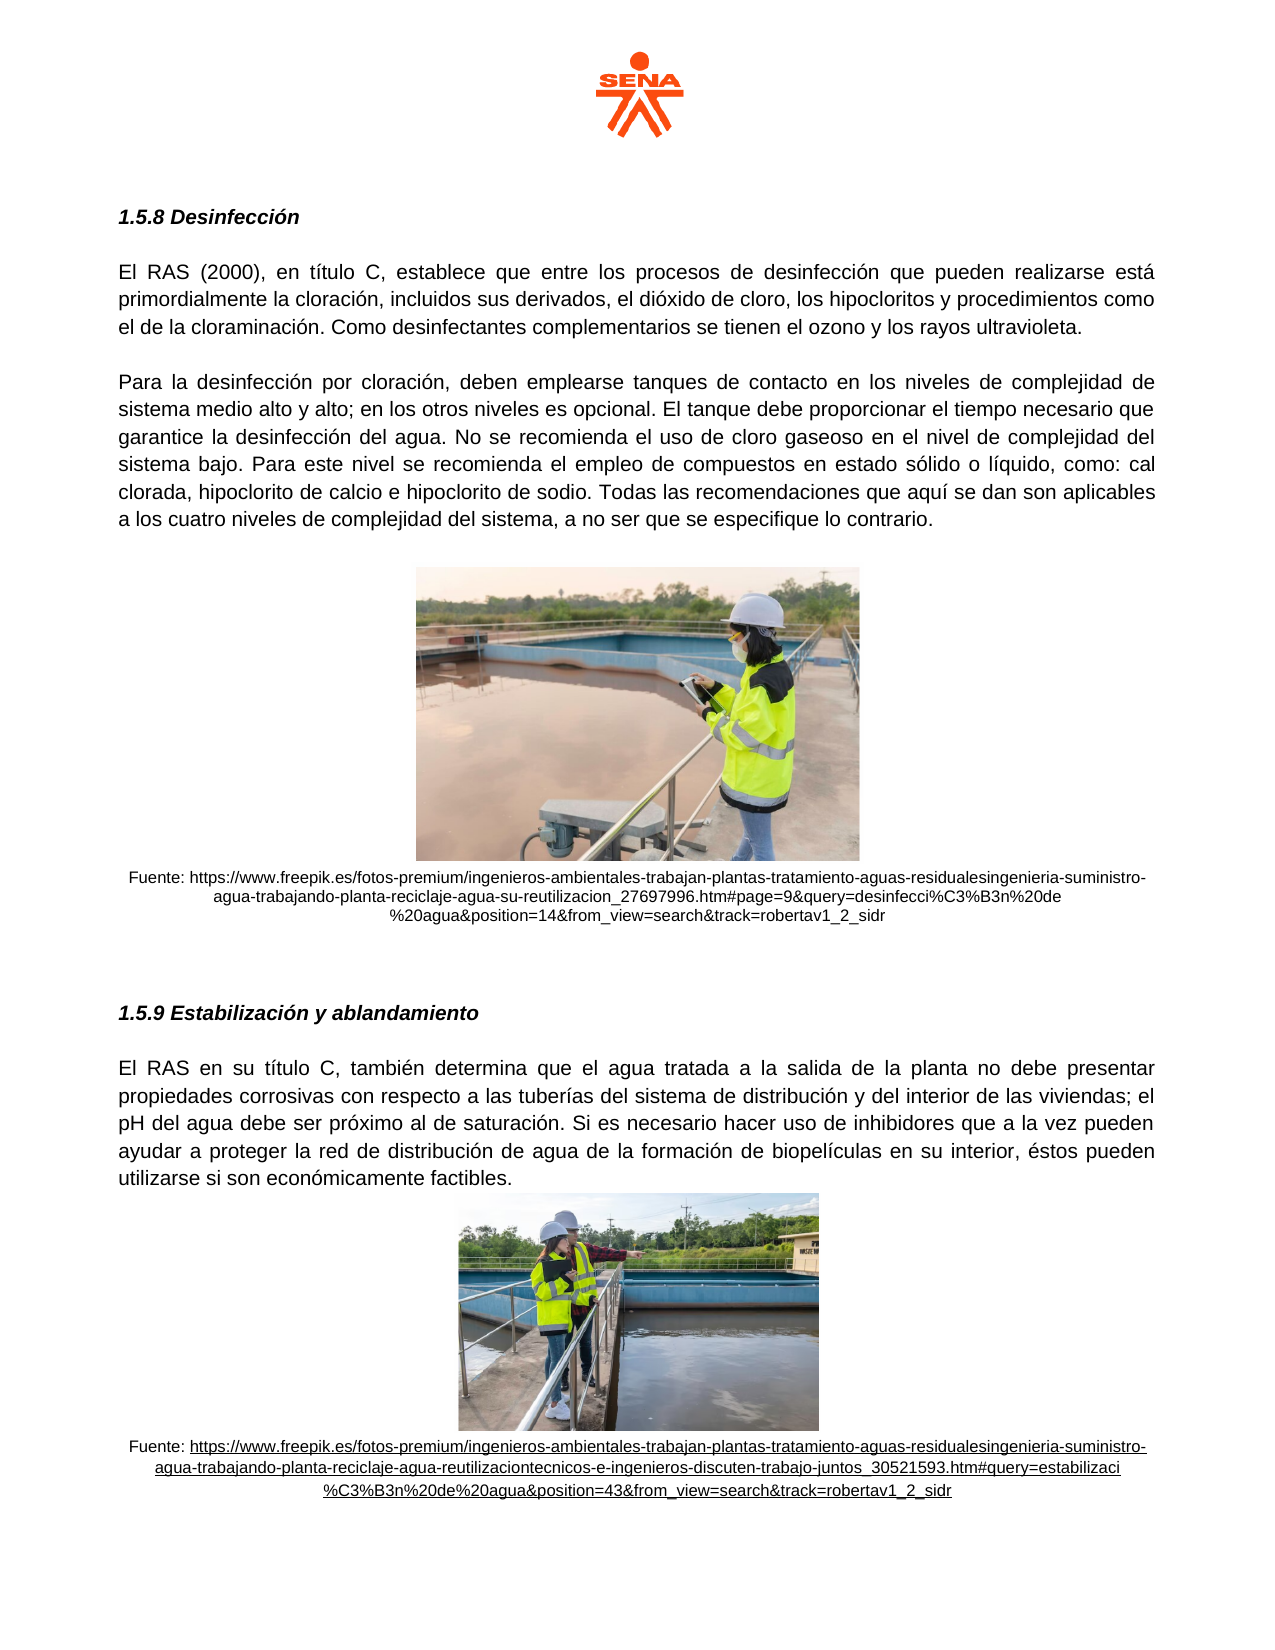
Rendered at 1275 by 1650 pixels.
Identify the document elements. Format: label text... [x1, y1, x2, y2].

text Fuente: https://www.freepik.es/fotos-premium/ingenieros-ambientales-trabajan-plantas-tratamiento-aguas-residualesingenieria-suministro-agua-trabajando-planta-reciclaje-agua-su-reutilizacion_27697996.htm#page=9&query=desinfecci%C3%B3n%20de%20agua&position=14&from_view=search&track=robertav1_2_sidr [118, 868, 1157, 925]
text El RAS en su título C, también determina que el agua tratada a la salida de la planta no debe presentar propiedades corrosivas con respecto a las tuberías del sistema de distribución y del interior de las viviendas; el pH del agua debe ser próximo al de saturación. Si es necesario hacer uso de inhibidores que a la vez pueden ayudar a proteger la red de distribución de agua de la formación de biopelículas en su interior, éstos pueden utilizarse si son económicamente factibles. [118, 1056, 1157, 1190]
picture [585, 48, 690, 142]
text El RAS (2000), en título C, establece que entre los procesos de desinfección que pueden realizarse está primordialmente la cloración, incluidos sus derivados, el dióxido de cloro, los hipocloritos y procedimientos como el de la cloraminación. Como desinfectantes complementarios se tienen el ozono y los rayos ultravioleta. [118, 260, 1157, 339]
text 1.5.9 Estabilización y ablandamiento [118, 1001, 1157, 1025]
text Para la desinfección por cloración, deben emplearse tanques de contacto en los niveles de complejidad de sistema medio alto y alto; en los otros niveles es opcional. El tanque debe proporcionar el tiempo necesario que garantice la desinfección del agua. No se recomienda el uso de cloro gaseoso en el nivel de complejidad del sistema bajo. Para este nivel se recomienda el empleo de compuestos en estado sólido o líquido, como: cal clorada, hipoclorito de calcio e hipoclorito de sodio. Todas las recomendaciones que aquí se dan son aplicables a los cuatro niveles de complejidad del sistema, a no ser que se especifique lo contrario. [118, 370, 1157, 531]
picture [411, 562, 864, 864]
picture [454, 1193, 821, 1433]
text Fuente: https://www.freepik.es/fotos-premium/ingenieros-ambientales-trabajan-plantas-tratamiento-aguas-residualesingenieria-suministro-agua-trabajando-planta-reciclaje-agua-reutilizaciontecnicos-e-ingenieros-discuten-trabajo-juntos_30521593.htm#query=estabilizaci%C3%B3n%20de%20agua&position=43&from_view=search&track=robertav1_2_sidr [118, 1436, 1157, 1499]
text 1.5.8 Desinfección [118, 205, 1157, 229]
